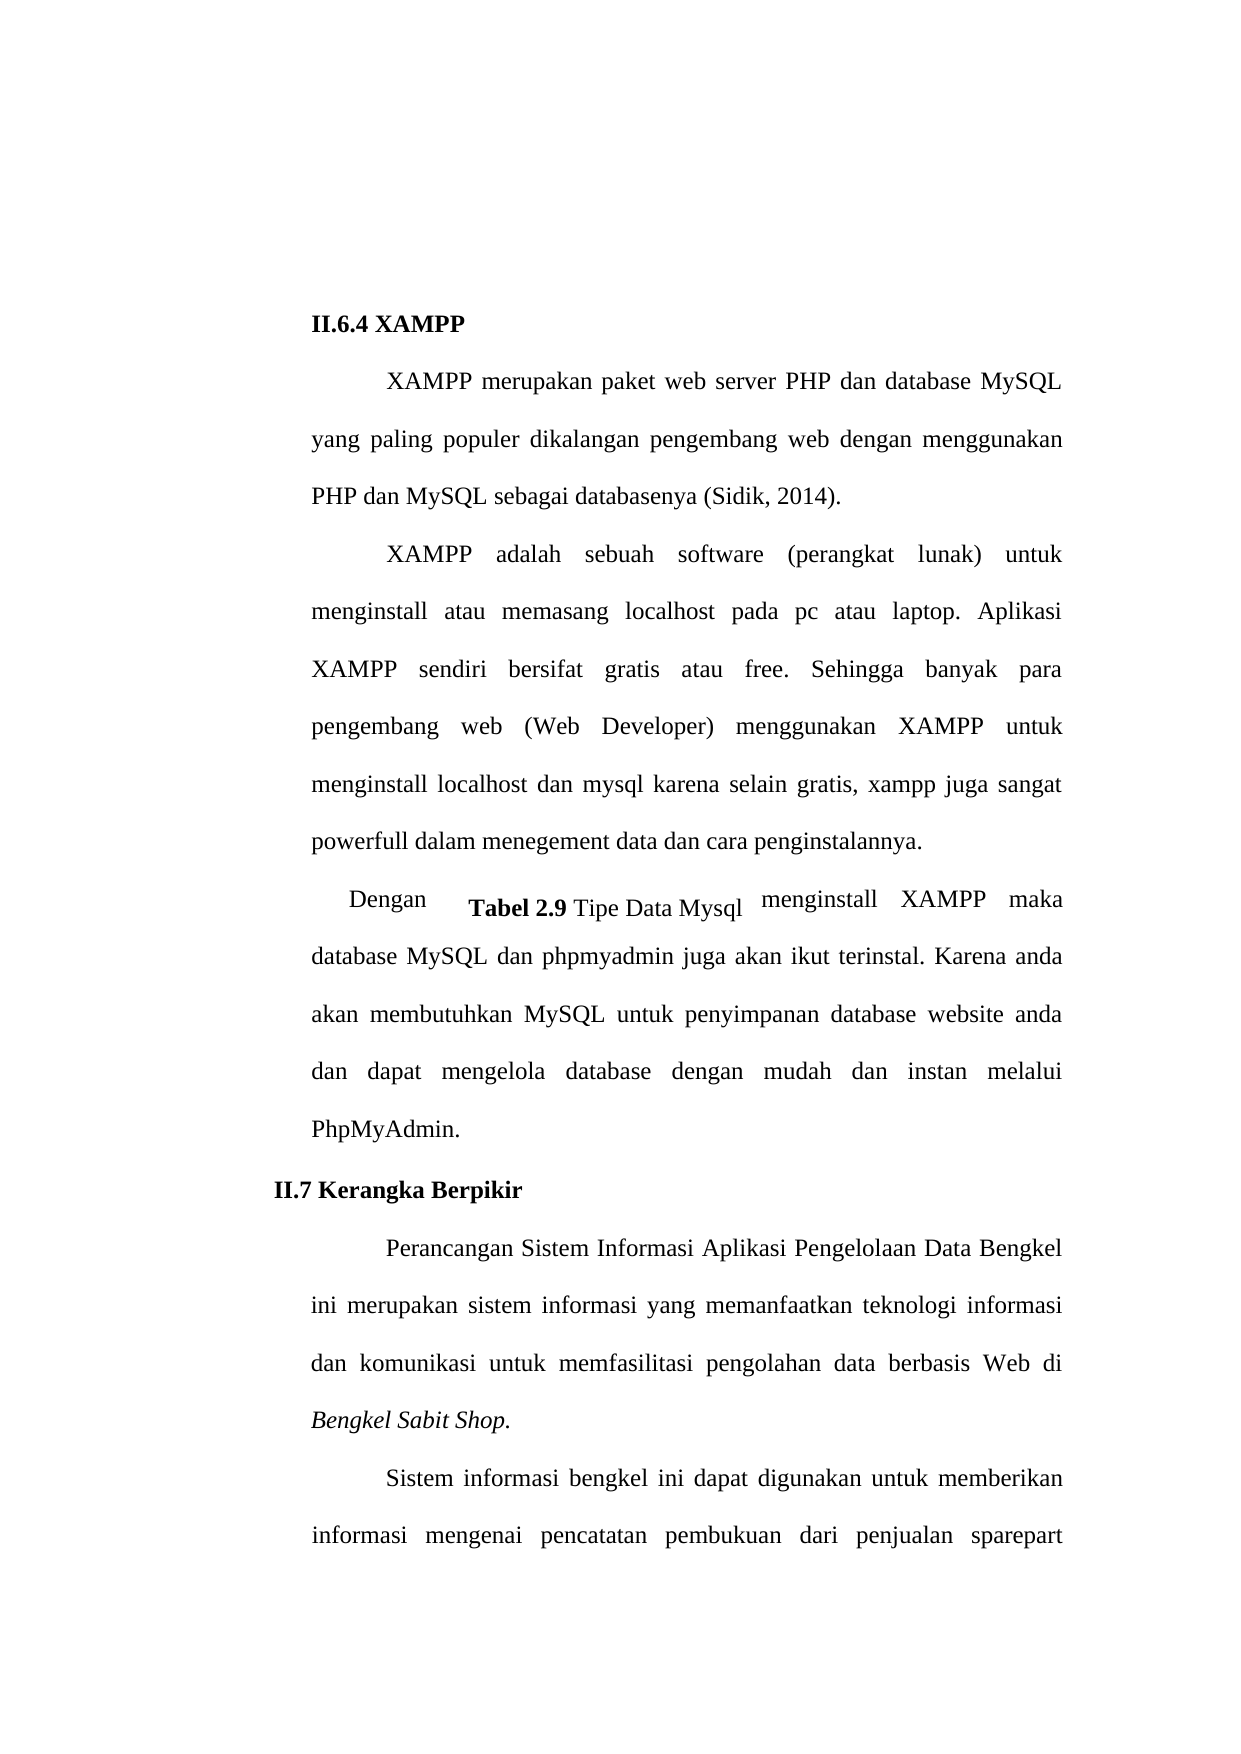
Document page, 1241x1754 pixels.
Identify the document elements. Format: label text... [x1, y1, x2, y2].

subtitle Kerangka Berpikir [273, 1176, 1063, 1204]
text Tabel 2.9 Tipe Data Mysql [468, 893, 742, 922]
subtitle XAMPP [311, 309, 1063, 338]
subtitle Perancangan Sistem Informasi Aplikasi Pengelolaan Data Bengkel ini merupakan sistem informasi yang memanfaatkan teknologi informasi dan komunikasi untuk memfasilitasi pengolahan data berbasis Web di Bengkel Sabit Shop. [311, 1233, 1063, 1434]
text XAMPP merupakan paket web server PHP dan database MySQL yang paling populer dikalangan pengembang web dengan menggunakan PHP dan MySQL sebagai databasenya (Sidik, 2014). [311, 366, 1063, 510]
text XAMPP adalah sebuah software (perangkat lunak) untuk menginstall atau memasang localhost pada pc atau laptop. Aplikasi XAMPP sendiri bersifat gratis atau free. Sehingga banyak para pengembang web (Web Developer) menggunakan XAMPP untuk menginstall localhost dan mysql karena selain gratis, xampp juga sangat powerfull dalam menegement data dan cara penginstalannya. [311, 539, 1063, 855]
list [312, 1463, 1063, 1549]
text Dengan menginstall XAMPP maka database MySQL dan phpmyadmin juga akan ikut terinstal. Karena anda akan membutuhkan MySQL untuk penyimpanan database website anda dan dapat mengelola database dengan mudah dan instan melalui PhpMyAdmin. [311, 884, 1063, 1143]
